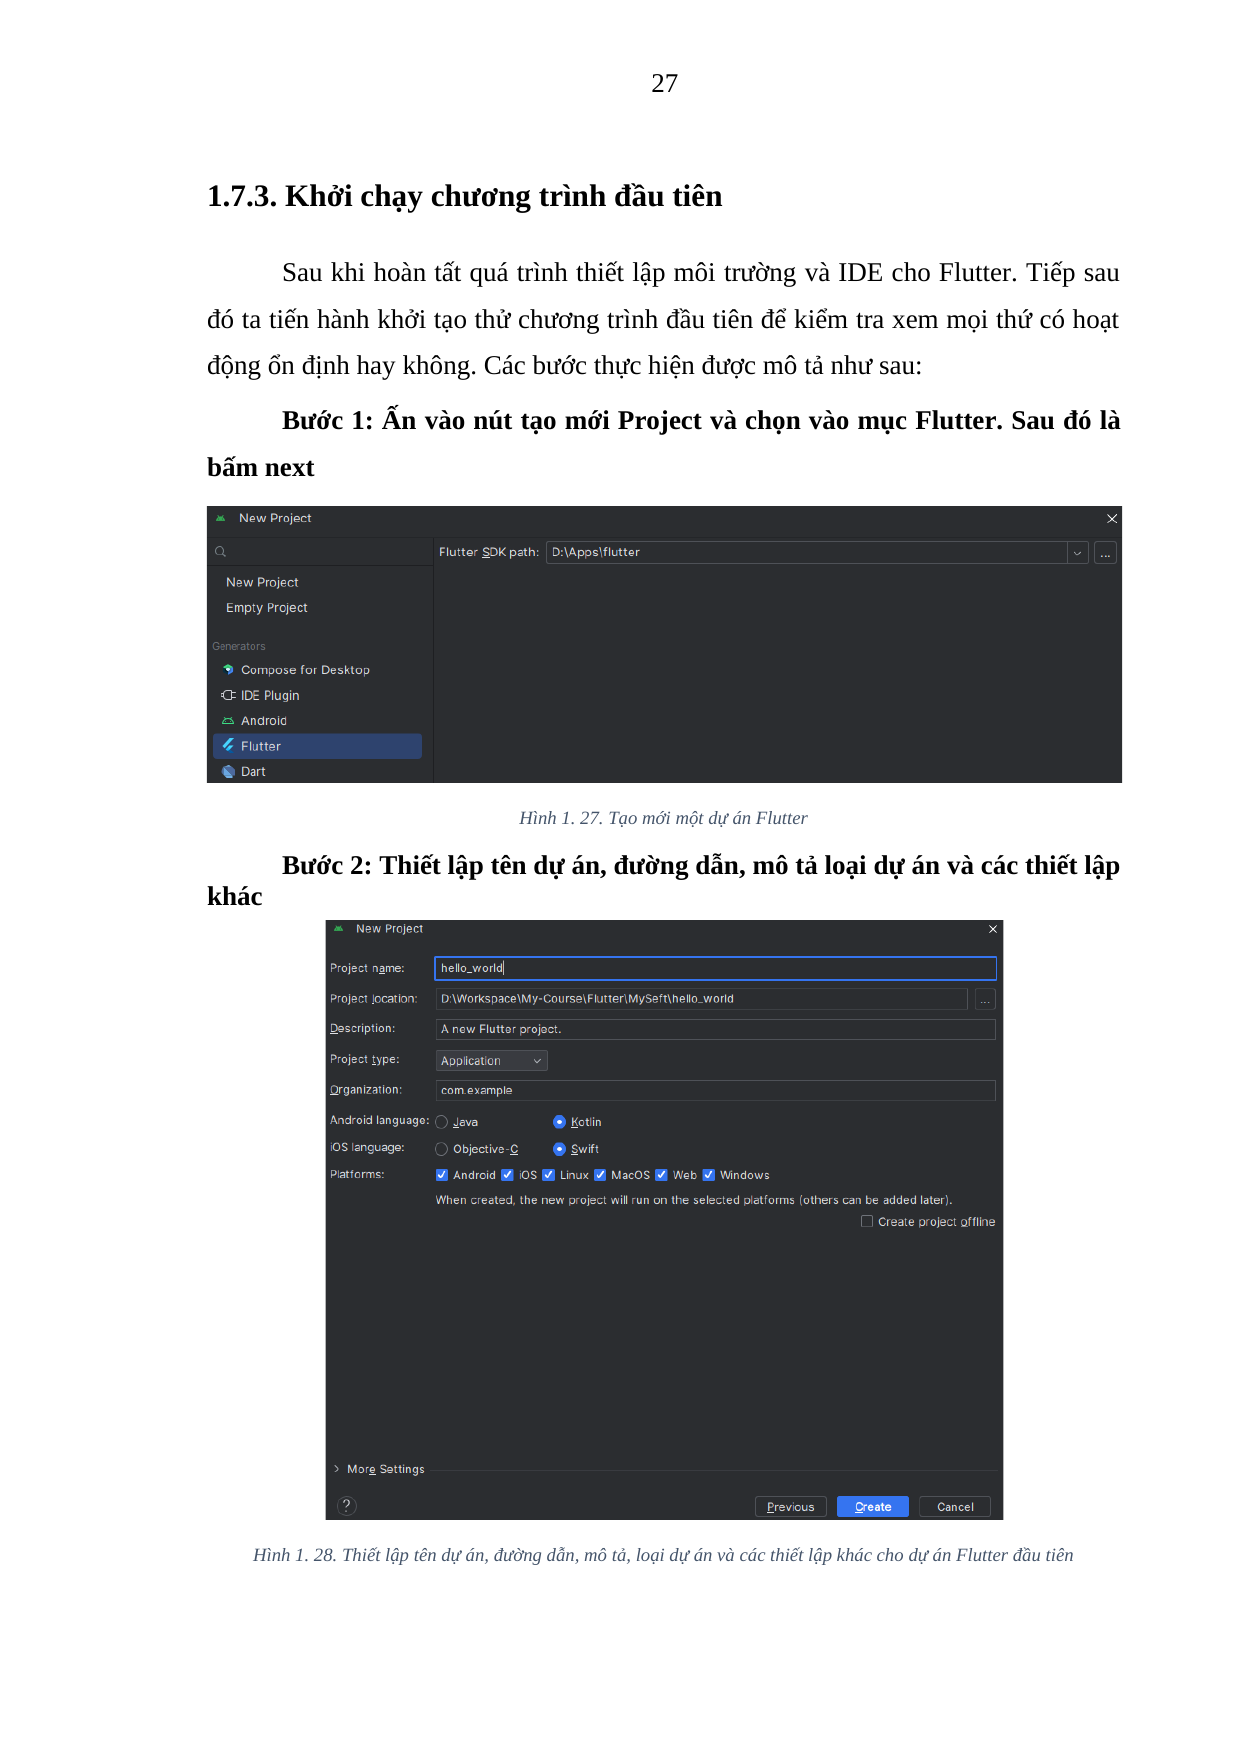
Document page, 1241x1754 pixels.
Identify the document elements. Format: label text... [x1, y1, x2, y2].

picture [325, 920, 1004, 1520]
text Hình 1. 27. Tạo mới một dự án Flutter [207, 807, 1122, 828]
subtitle 1.7.3. Khởi chạy chương trình đầu tiên [207, 177, 1122, 213]
text Bước 1: Ấn vào nút tạo mới Project và chọn vào mục Flutter. Sau đó là bấm next [207, 404, 1122, 482]
text Bước 2: Thiết lập tên dự án, đường dẫn, mô tả loại dự án và các thiết lập khác [207, 849, 1122, 912]
text Hình 1. 28. Thiết lập tên dự án, đường dẫn, mô tả, loại dự án và các thiết lập khác cho dự án Flutter đầu tiên [207, 1544, 1122, 1565]
text Sau khi hoàn tất quá trình thiết lập môi trường và IDE cho Flutter. Tiếp sau đó ta tiến hành khởi tạo thử chương trình đầu tiên để kiểm tra xem mọi thứ có hoạt động ổn định hay không. Các bước thực hiện được mô tả như sau: [207, 256, 1122, 381]
picture [206, 506, 1123, 783]
